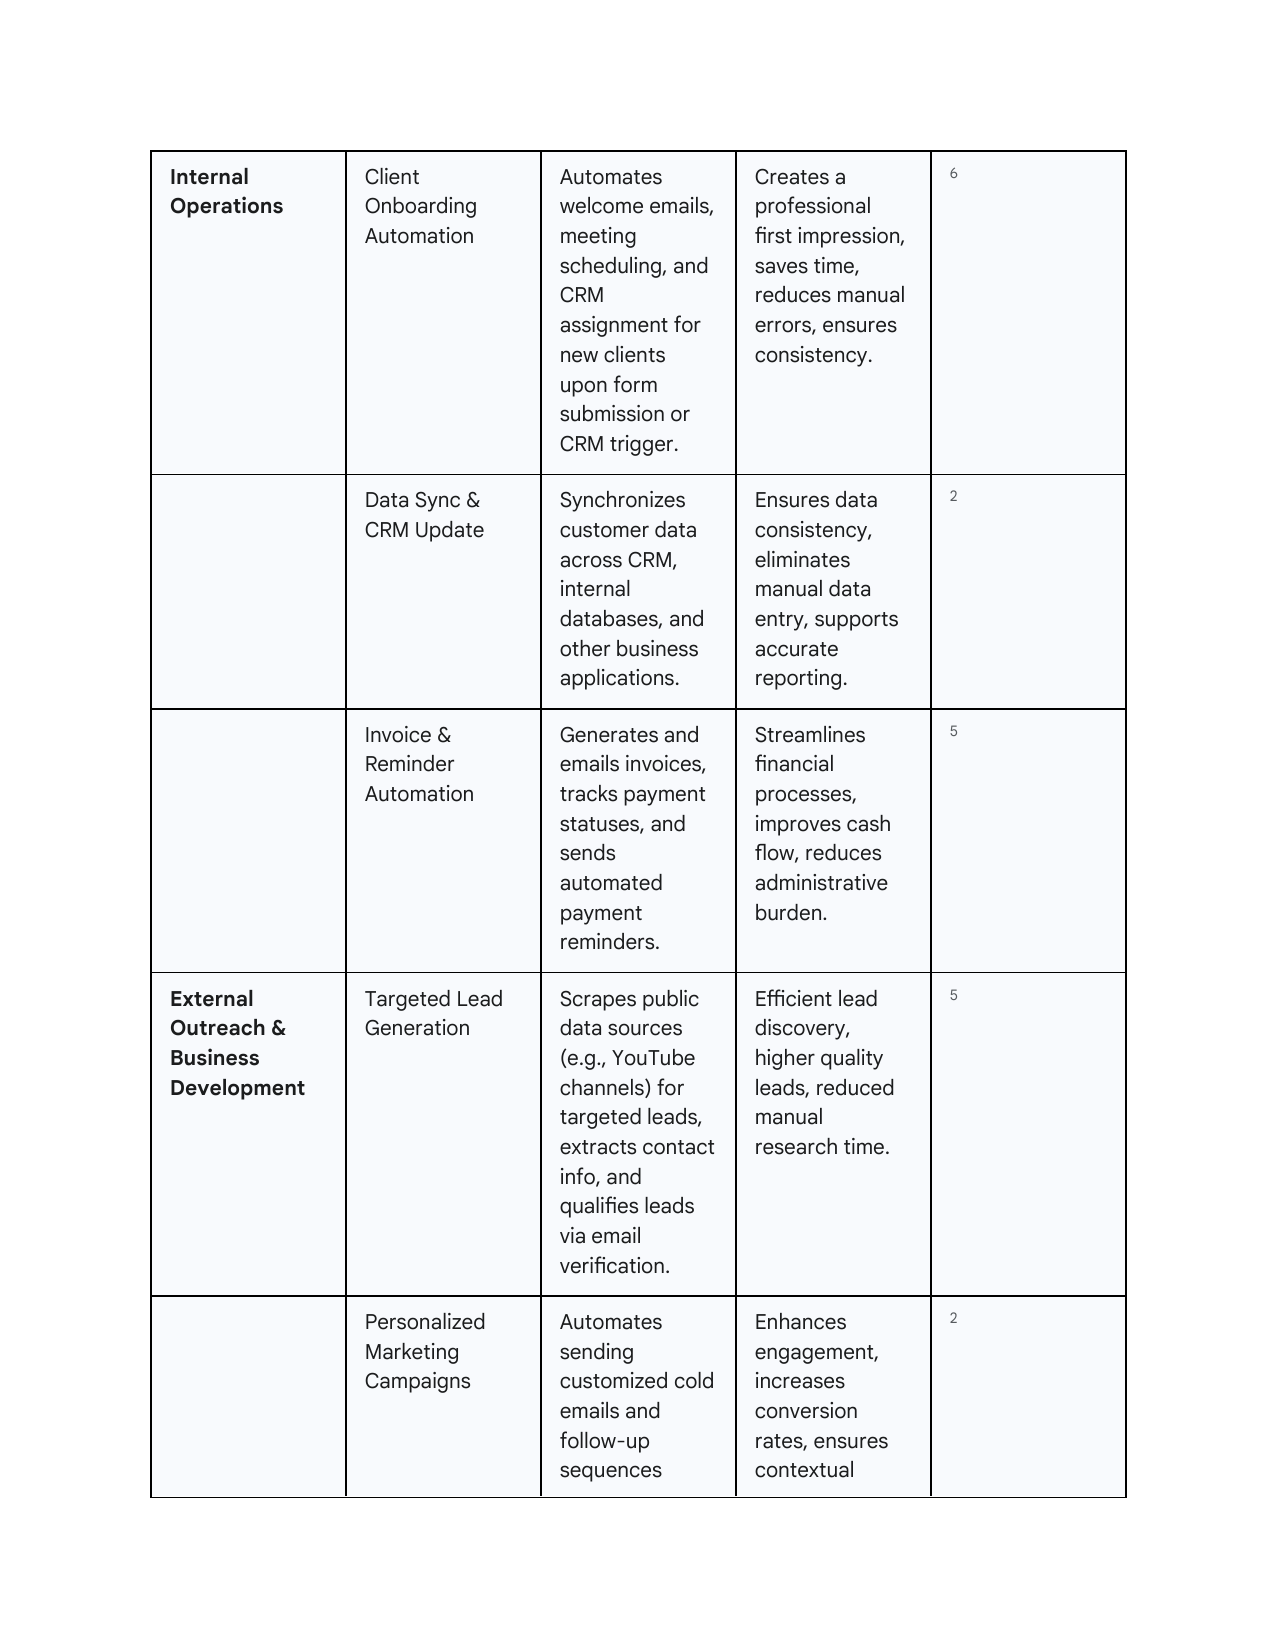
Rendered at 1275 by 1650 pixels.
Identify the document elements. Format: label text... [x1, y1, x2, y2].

table_cell 5 [932, 710, 1125, 972]
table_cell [737, 1297, 930, 1496]
table_cell [152, 710, 345, 972]
table_cell Generates and emails invoices, tracks payment statuses, and sends automated payment reminders. [542, 710, 735, 972]
table_cell Invoice & Reminder Automation [347, 710, 540, 972]
table_cell Creates a professional first impression, saves time, reduces manual errors, ensures consistency. [737, 152, 930, 473]
table_cell Automates welcome emails, meeting scheduling, and CRM assignment for new clients upon form submission or CRM trigger. [542, 152, 735, 473]
table_cell 2 [932, 1297, 1125, 1496]
table_cell Streamlines financial processes, improves cash flow, reduces administrative burden. [737, 710, 930, 972]
table_cell Targeted Lead Generation [347, 973, 540, 1295]
table_cell Client Onboarding Automation [347, 152, 540, 473]
table_cell 5 [932, 973, 1125, 1295]
table_cell Ensures data consistency, eliminates manual data entry, supports accurate reporting. [737, 475, 930, 708]
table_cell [542, 1297, 735, 1496]
table_cell Data Sync & CRM Update [347, 475, 540, 708]
table_cell Efficient lead discovery, higher quality leads, reduced manual research time. [737, 973, 930, 1295]
table_cell [152, 475, 345, 708]
table_cell 6 [932, 152, 1125, 473]
table_cell Scrapes public data sources (e.g., YouTube channels) for targeted leads, extracts contact info, and qualifies leads via email verification. [542, 973, 735, 1295]
table_cell Internal Operations [152, 152, 345, 473]
table_cell External Outreach & Business Development [152, 973, 345, 1295]
table_cell 2 [932, 475, 1125, 708]
table_cell Synchronizes customer data across CRM, internal databases, and other business applications. [542, 475, 735, 708]
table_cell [347, 1297, 540, 1496]
table_cell [152, 1297, 345, 1496]
